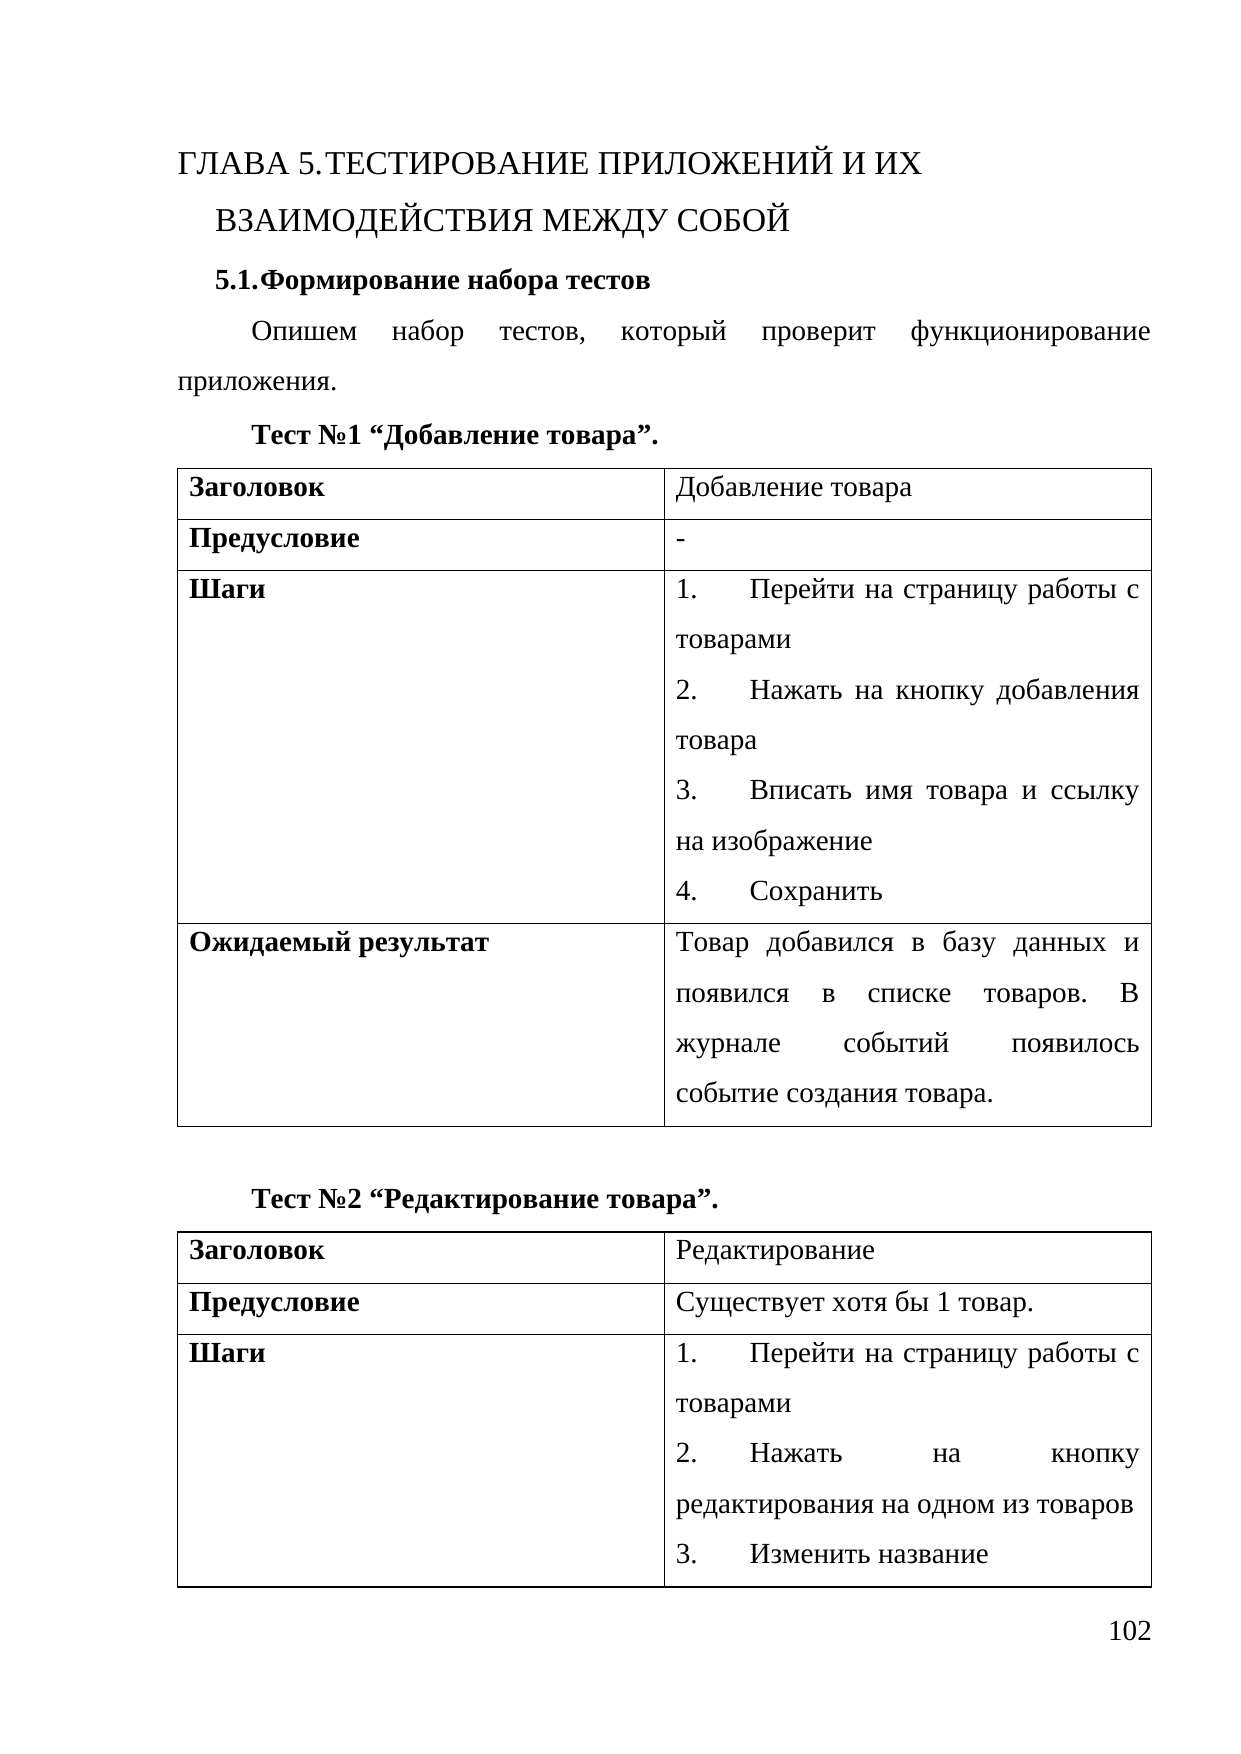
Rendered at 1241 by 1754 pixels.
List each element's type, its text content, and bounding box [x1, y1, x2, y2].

subtitle Формирование набора тестов [215, 262, 1152, 296]
text Опишем набор тестов, который проверит функционирование приложения. [177, 313, 1152, 396]
table_header Заголовок [178, 1233, 664, 1283]
table_cell Предусловие [178, 520, 664, 570]
table_header Редактирование [665, 1233, 1151, 1283]
table_cell - [665, 520, 1151, 570]
table_cell Шаги [178, 1335, 664, 1586]
table_header Заголовок [178, 469, 664, 519]
subtitle ТЕСТИРОВАНИЕ ПРИЛОЖЕНИЙ И ИХ ВЗАИМОДЕЙСТВИЯ МЕЖДУ СОБОЙ [177, 143, 1152, 239]
table_cell Предусловие [178, 1284, 664, 1334]
table_cell Существует хотя бы 1 товар. [665, 1284, 1151, 1334]
table_cell Ожидаемый результат [178, 924, 664, 1126]
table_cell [665, 1335, 1151, 1586]
subtitle Тест №1 “Добавление товара”. [177, 417, 1152, 451]
table_cell Товар добавился в базу данных и появился в списке товаров. В журнале событий появилось событие создания товара. [665, 924, 1151, 1126]
subtitle Тест №2 “Редактирование товара”. [177, 1181, 1152, 1214]
table_cell Шаги [178, 571, 664, 923]
table_header Добавление товара [665, 469, 1151, 519]
table_cell Перейти на страницу работы с товарами Нажать на кнопку добавления товара Вписать имя товара и ссылку на изображение Сохранить [665, 571, 1151, 923]
